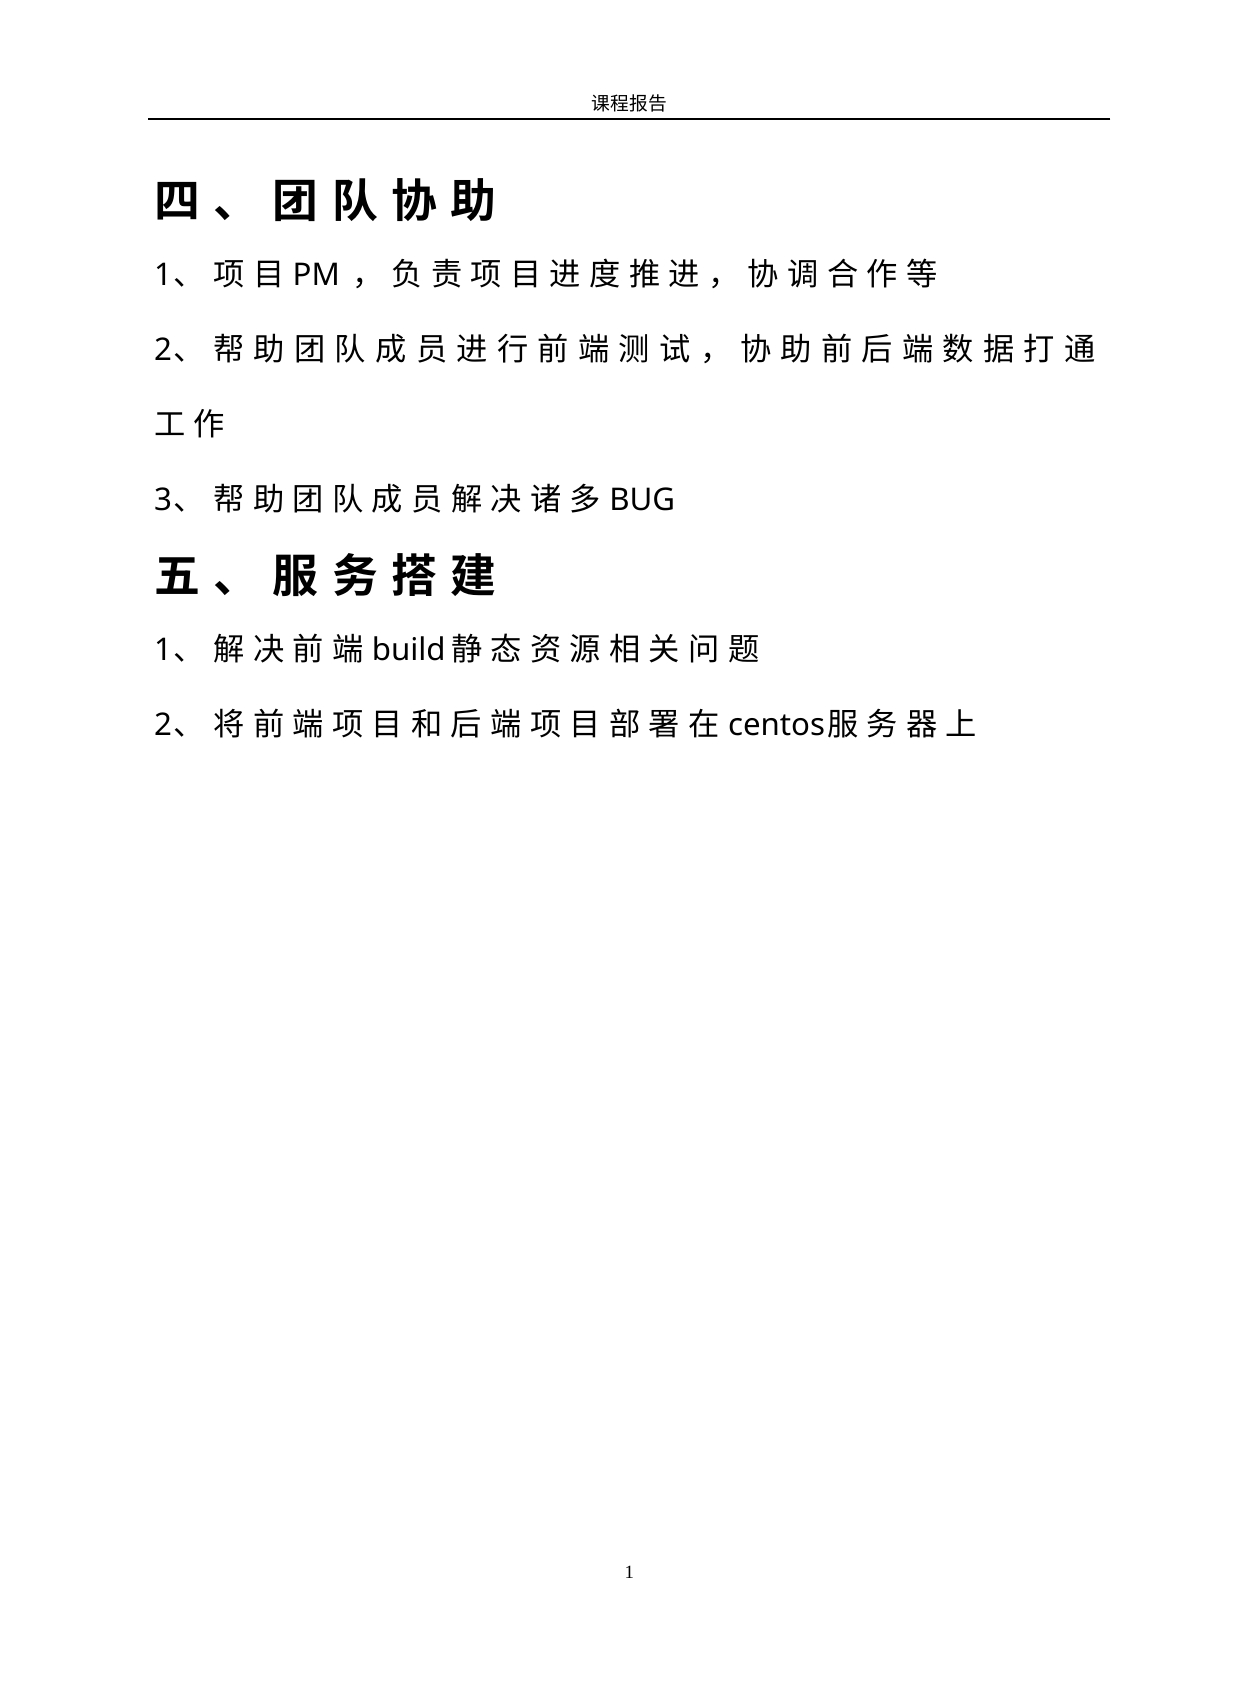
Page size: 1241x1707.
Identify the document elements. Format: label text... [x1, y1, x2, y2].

list 解决前端build静态资源相关问题 [148, 535, 1110, 610]
subtitle 团队协助 [148, 160, 1110, 235]
list 将前端项目和后端项目部署在centos服务器上 [148, 610, 1110, 685]
subtitle 服务搭建 [148, 460, 1110, 535]
list 帮助团队成员解决诸多BUG [148, 385, 1110, 460]
list 项目PM，负责项目进度推进，协调合作等 [148, 235, 1110, 310]
list 帮助团队成员进行前端测试，协助前后端数据打通工作 [148, 310, 1110, 385]
